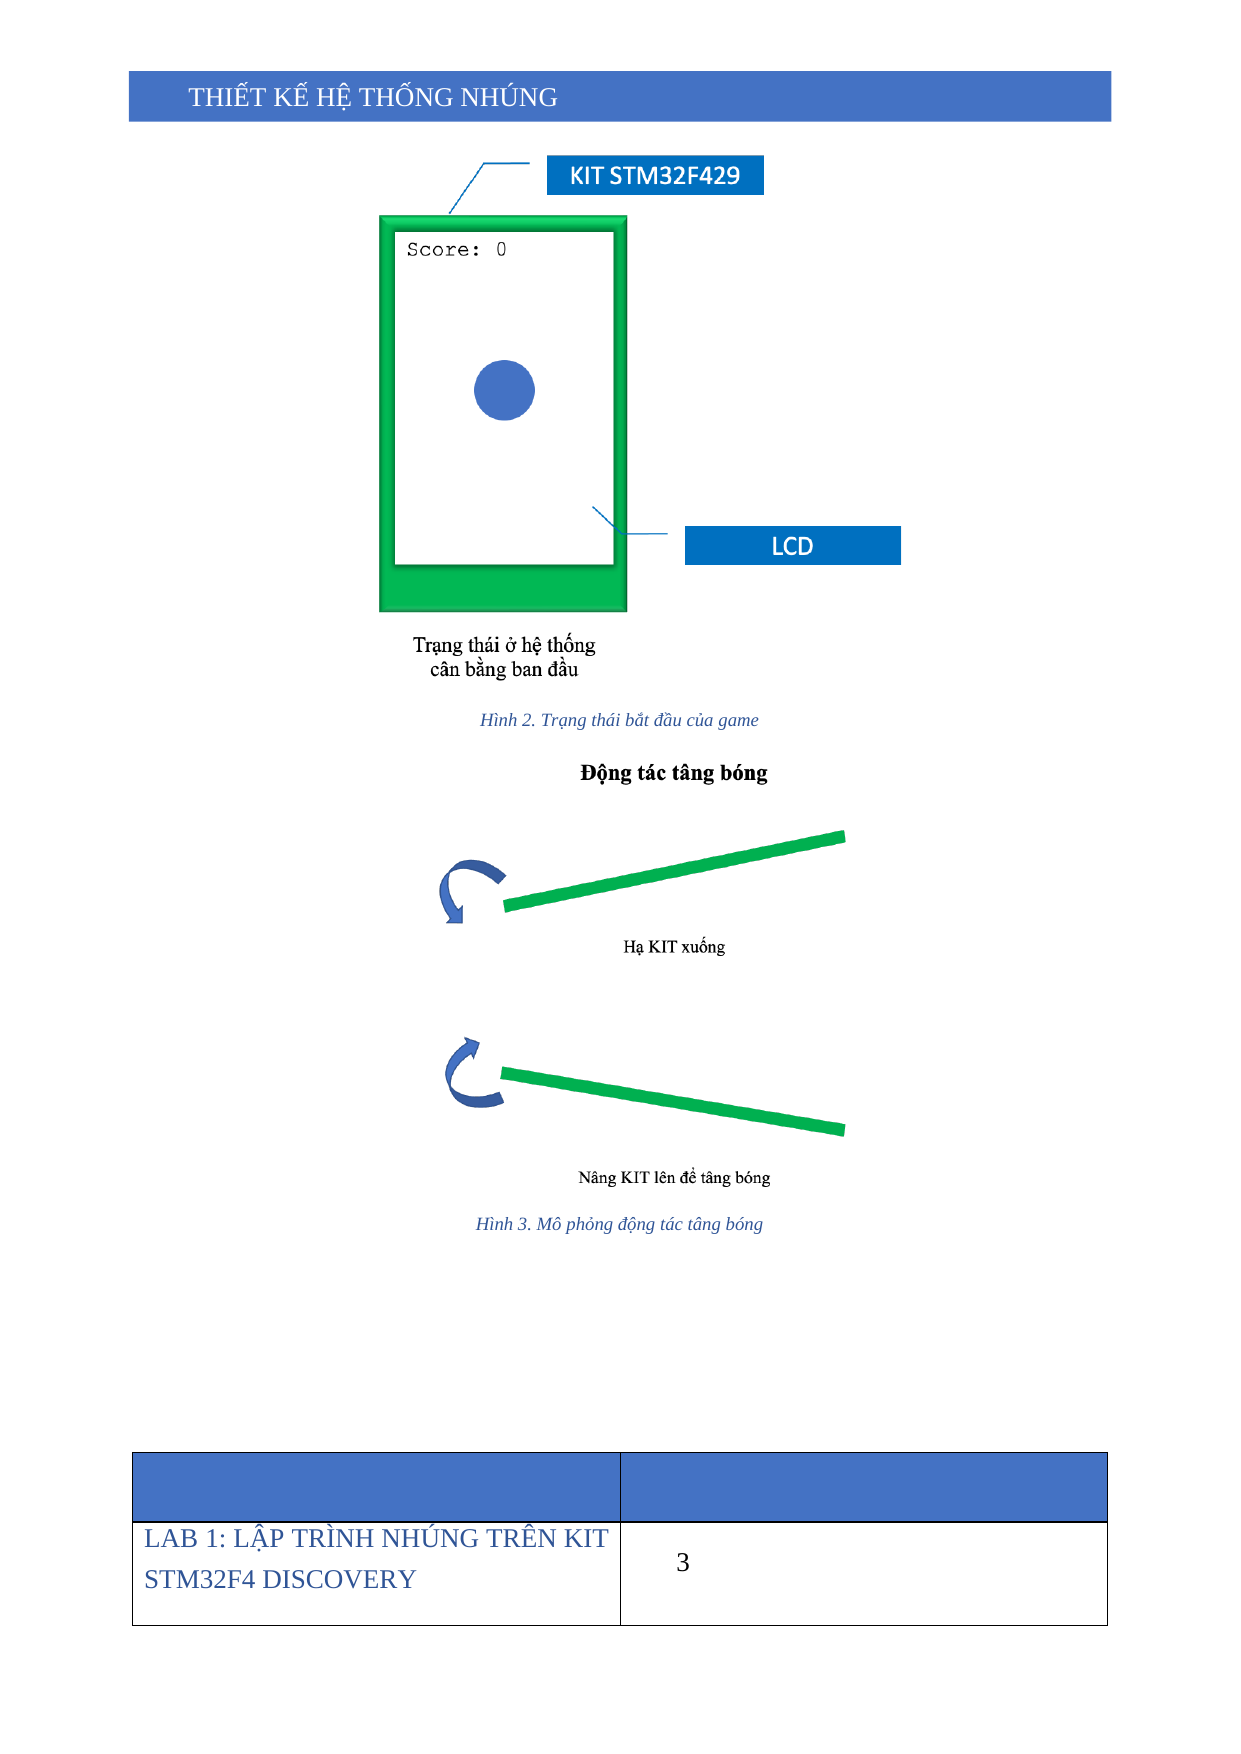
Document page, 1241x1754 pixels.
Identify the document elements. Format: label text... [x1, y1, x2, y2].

picture [376, 150, 902, 693]
picture [438, 751, 846, 1198]
text Hình 3. Mô phỏng động tác tâng bóng [150, 1213, 1090, 1235]
text Hình 2. Trạng thái bắt đầu của game [150, 708, 1090, 730]
